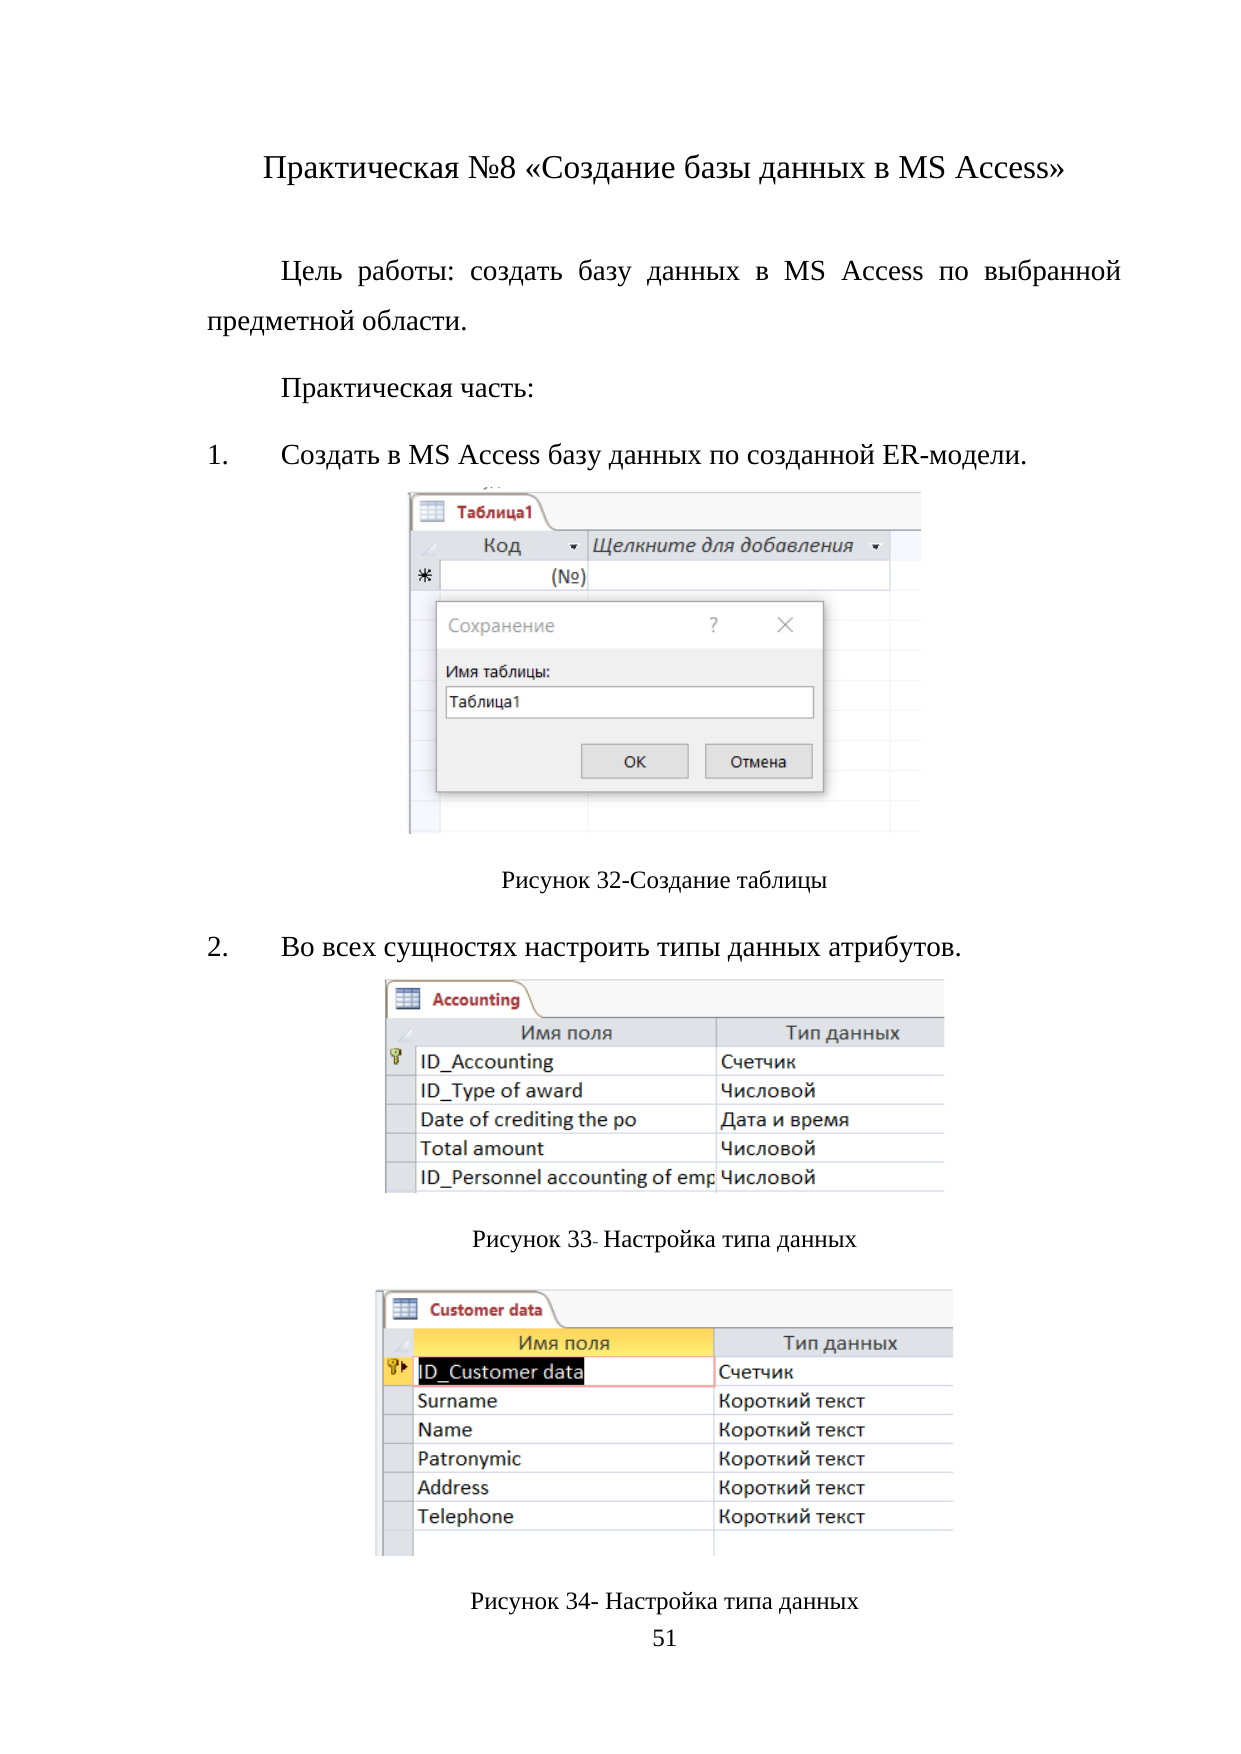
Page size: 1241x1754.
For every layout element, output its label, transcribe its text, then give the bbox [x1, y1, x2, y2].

list Создать в MS Access базу данных по созданной ER-модели. [207, 437, 1122, 471]
picture [407, 487, 922, 834]
picture [384, 979, 945, 1193]
text Рисунок 32-Создание таблицы [207, 865, 1122, 893]
text Рисунок 34- Настройка типа данных [207, 1586, 1122, 1615]
list Во всех сущностях настроить типы данных атрибутов. [207, 929, 1122, 962]
text Практическая часть: [207, 370, 1122, 404]
text Рисунок 33- Настройка типа данных [207, 1224, 1122, 1253]
subtitle Практическая №8 «Создание базы данных в MS Access» [207, 148, 1122, 186]
picture [375, 1287, 954, 1556]
text Цель работы: создать базу данных в MS Access по выбранной предметной области. [207, 253, 1122, 337]
